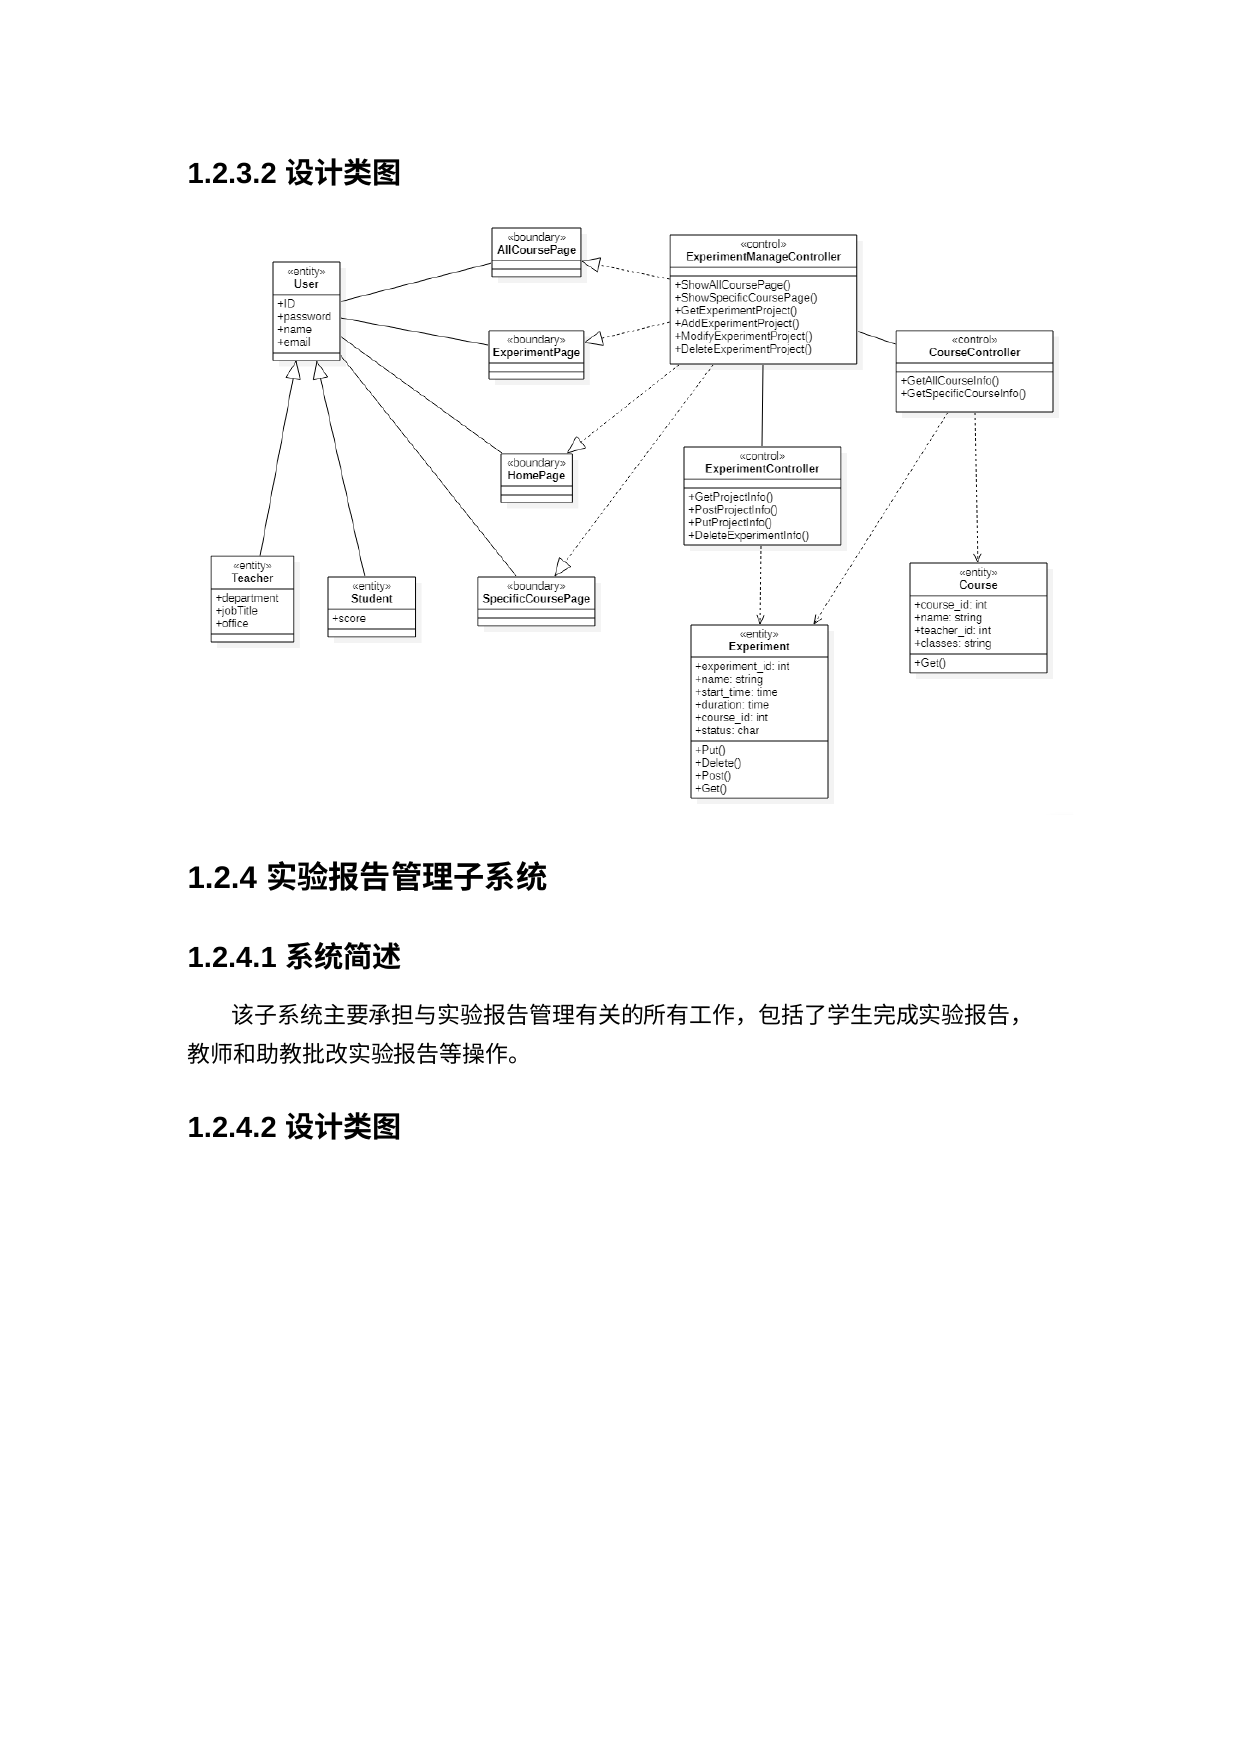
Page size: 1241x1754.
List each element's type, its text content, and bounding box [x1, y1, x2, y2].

text 1.2.4.1 系统简述 [187, 933, 1053, 976]
text 1.2.4.2 设计类图 [187, 1103, 1053, 1145]
text 1.2.4 实验报告管理子系统 [187, 852, 1053, 897]
text 该子系统主要承担与实验报告管理有关的所有工作，包括了学生完成实验报告，教师和助教批改实验报告等操作。 [187, 996, 1053, 1069]
picture [187, 213, 1074, 815]
text 1.2.3.2 设计类图 [187, 150, 1053, 192]
